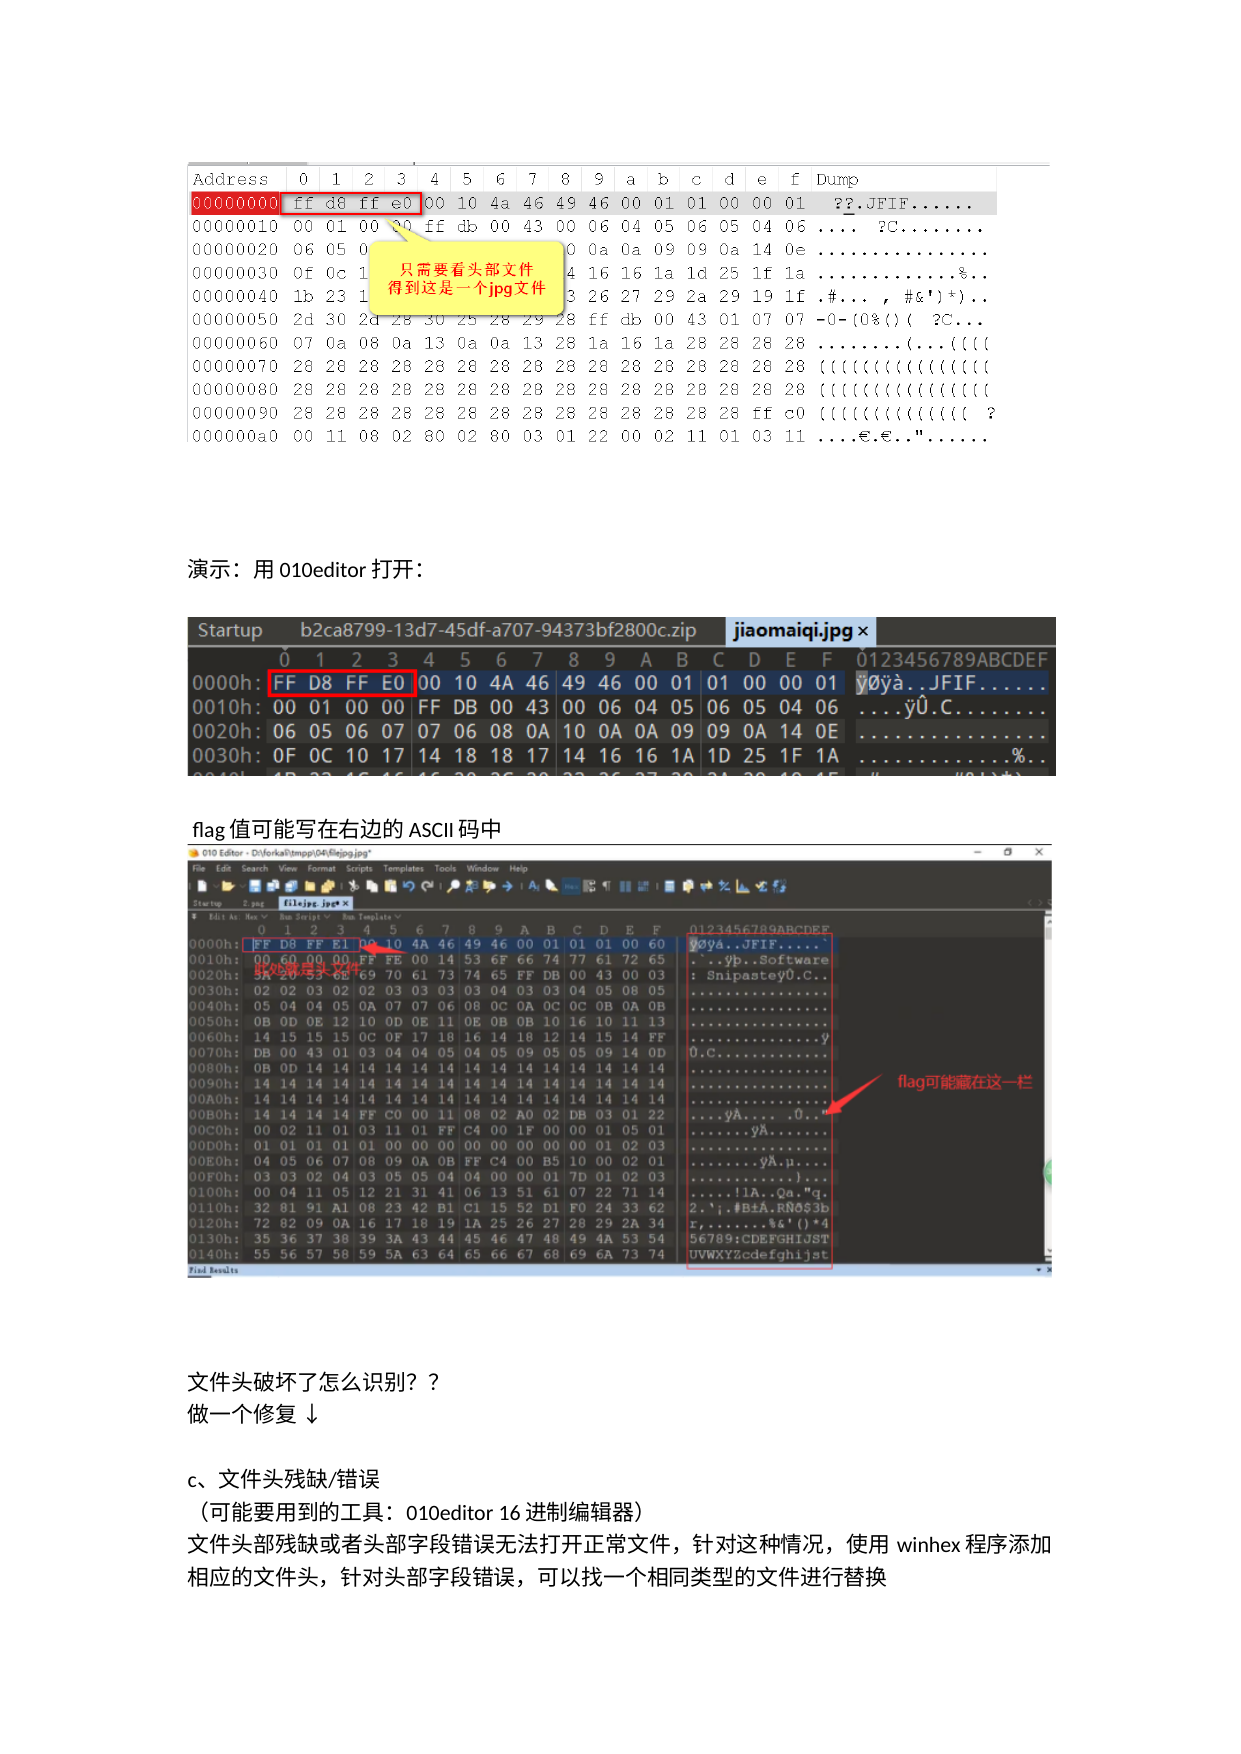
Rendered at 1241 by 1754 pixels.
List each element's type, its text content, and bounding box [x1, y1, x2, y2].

text （可能要用到的工具：010editor 16进制编辑器） [187, 1494, 1053, 1527]
text 文件头部残缺或者头部字段错误无法打开正常文件，针对这种情况，使用winhex程序添加相应的文件头，针对头部字段错误，可以找一个相同类型的文件进行替换 [187, 1527, 1053, 1592]
text flag值可能写在右边的ASCII码中 [187, 812, 1053, 844]
text 做一个修复 ↓ [187, 1397, 1053, 1429]
picture [187, 844, 1053, 1279]
picture [187, 162, 1050, 442]
text 文件头破坏了怎么识别？？ [187, 1364, 1053, 1397]
picture [187, 617, 1056, 776]
text 演示：用010editor打开： [187, 552, 1053, 584]
text c、文件头残缺/错误 [187, 1462, 1053, 1494]
